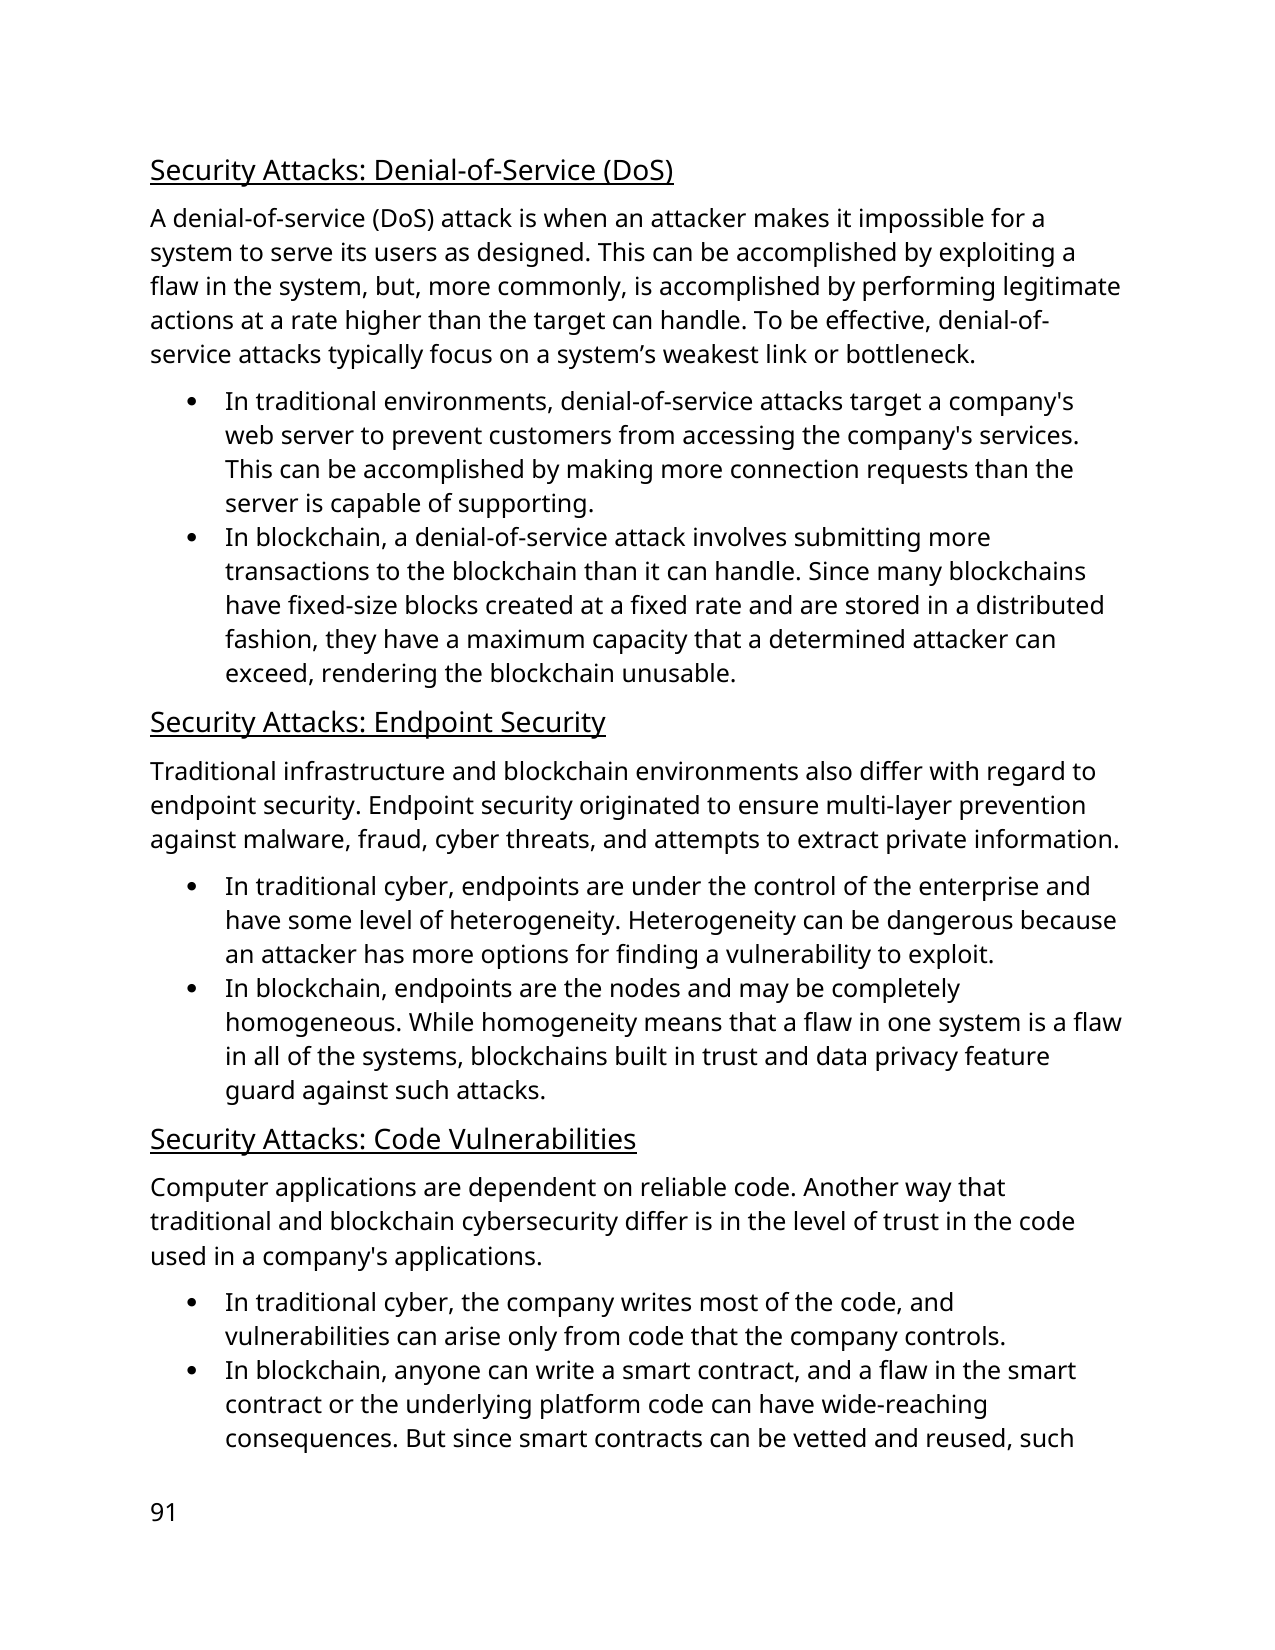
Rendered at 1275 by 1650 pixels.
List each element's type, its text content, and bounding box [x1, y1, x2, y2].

text A denial-of-service (DoS) attack is when an attacker makes it impossible for a system to serve its users as designed. This can be accomplished by exploiting a flaw in the system, but, more commonly, is accomplished by performing legitimate actions at a rate higher than the target can handle. To be effective, denial-of-service attacks typically focus on a system’s weakest link or bottleneck. [150, 201, 1125, 371]
list In traditional cyber, endpoints are under the control of the enterprise and have some level of heterogeneity. Heterogeneity can be dangerous because an attacker has more options for finding a vulnerability to exploit. [187, 868, 1125, 970]
subtitle Security Attacks: Denial-of-Service (DoS) [150, 150, 1125, 188]
text Traditional infrastructure and blockchain environments also differ with regard to endpoint security. Endpoint security originated to ensure multi-layer prevention against malware, fraud, cyber threats, and attempts to extract private information. [150, 753, 1125, 856]
list In blockchain, endpoints are the nodes and may be completely homogeneous. While homogeneity means that a flaw in one system is a flaw in all of the systems, blockchains built in trust and data privacy feature guard against such attacks. [187, 970, 1125, 1107]
text Computer applications are dependent on reliable code. Another way that traditional and blockchain cybersecurity differ is in the level of trust in the code used in a company's applications. [150, 1170, 1125, 1272]
subtitle Security Attacks: Endpoint Security [150, 703, 1125, 741]
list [187, 1353, 1125, 1455]
list In blockchain, a denial-of-service attack involves submitting more transactions to the blockchain than it can handle. Since many blockchains have fixed-size blocks created at a fixed rate and are stored in a distributed fashion, they have a maximum capacity that a determined attacker can exceed, rendering the blockchain unusable. [187, 520, 1125, 690]
list In traditional cyber, the company writes most of the code, and vulnerabilities can arise only from code that the company controls. [187, 1285, 1125, 1353]
subtitle Security Attacks: Code Vulnerabilities [150, 1119, 1125, 1157]
list In traditional environments, denial-of-service attacks target a company's web server to prevent customers from accessing the company's services. This can be accomplished by making more connection requests than the server is capable of supporting. [187, 384, 1125, 520]
